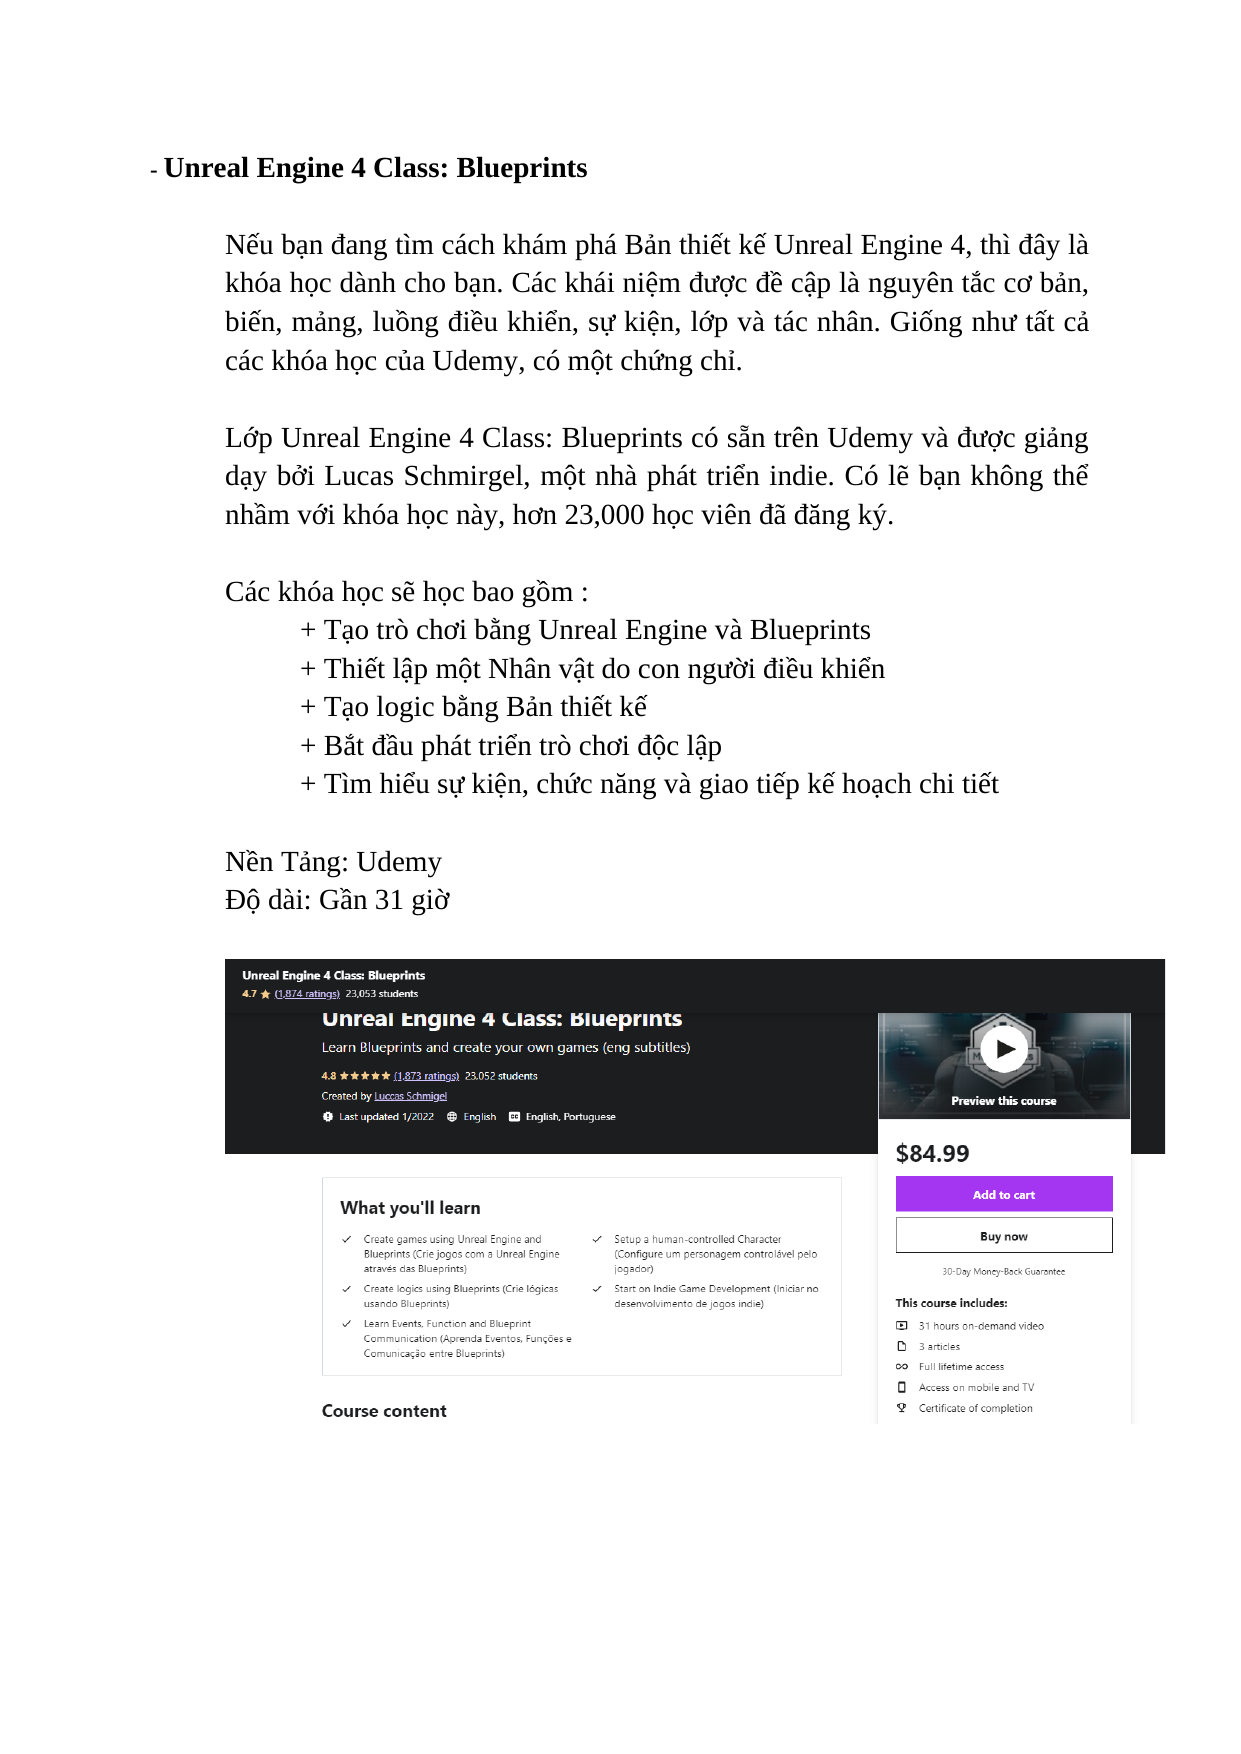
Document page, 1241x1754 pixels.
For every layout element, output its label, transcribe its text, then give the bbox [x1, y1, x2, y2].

text + Thiết lập một Nhân vật do con người điều khiển [225, 651, 1090, 684]
text Nếu bạn đang tìm cách khám phá Bản thiết kế Unreal Engine 4, thì đây là khóa học dành cho bạn. Các khái niệm được đề cập là nguyên tắc cơ bản, biến, mảng, luồng điều khiển, sự kiện, lớp và tác nhân. Giống như tất cả các khóa học của Udemy, có một chứng chỉ. [225, 227, 1090, 376]
text - Unreal Engine 4 Class: Blueprints [150, 150, 1090, 183]
text + Bắt đầu phát triển trò chơi độc lập [225, 728, 1090, 762]
text Nền Tảng: Udemy [225, 844, 1090, 877]
text Độ dài: Gần 31 giờ [225, 882, 1090, 916]
picture [225, 959, 1166, 1424]
text + Tạo trò chơi bằng Unreal Engine và Blueprints [225, 612, 1090, 646]
text + Tìm hiểu sự kiện, chức năng và giao tiếp kế hoạch chi tiết [225, 767, 1090, 800]
text Lớp Unreal Engine 4 Class: Blueprints có sẵn trên Udemy và được giảng dạy bởi Lucas Schmirgel, một nhà phát triển indie. Có lẽ bạn không thể nhầm với khóa học này, hơn 23,000 học viên đã đăng ký. [225, 420, 1090, 530]
text Các khóa học sẽ học bao gồm : [225, 574, 1090, 607]
text + Tạo logic bằng Bản thiết kế [225, 689, 1090, 723]
